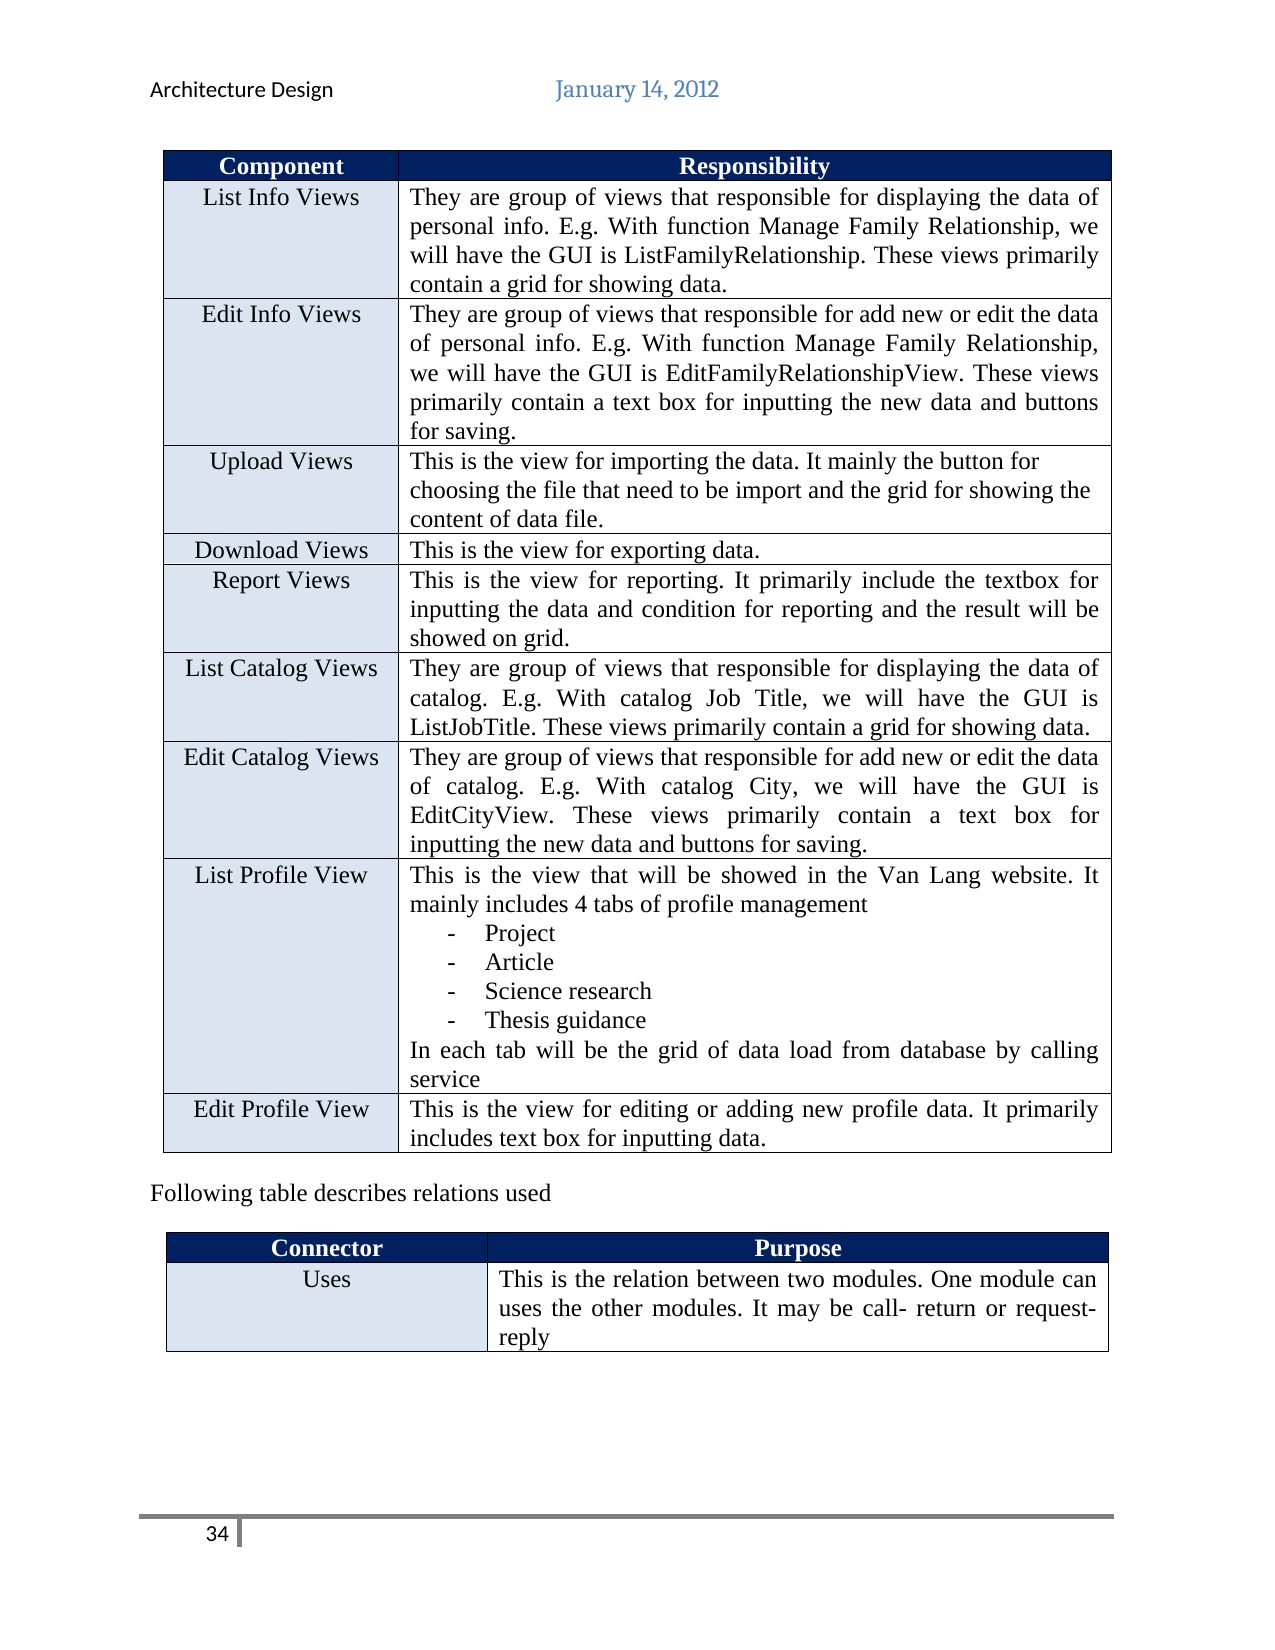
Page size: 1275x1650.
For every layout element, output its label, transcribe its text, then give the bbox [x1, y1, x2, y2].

table_cell Edit Info Views [164, 299, 398, 445]
text Following table describes relations used [150, 1178, 1125, 1207]
table_cell This is the view for editing or adding new profile data. It primarily includes text box for inputting data. [399, 1094, 1111, 1152]
table_cell This is the relation between two modules. One module can uses the other modules. It may be call- return or request- reply [488, 1263, 1108, 1351]
table_cell They are group of views that responsible for add new or edit the data of personal info. E.g. With function Manage Family Relationship, we will have the GUI is EditFamilyRelationshipView. These views primarily contain a text box for inputting the new data and buttons for saving. [399, 299, 1111, 445]
table_cell List Info Views [164, 181, 398, 298]
table_cell This is the view for reporting. It primarily include the textbox for inputting the data and condition for reporting and the result will be showed on grid. [399, 565, 1111, 652]
table_cell Uses [167, 1263, 487, 1351]
table_cell This is the view that will be showed in the Van Lang website. It mainly includes 4 tabs of profile management Project Article Science research Thesis guidance In each tab will be the grid of data load from database by calling service [399, 859, 1111, 1093]
table_cell They are group of views that responsible for displaying the data of catalog. E.g. With catalog Job Title, we will have the GUI is ListJobTitle. These views primarily contain a grid for showing data. [399, 653, 1111, 741]
table_header Purpose [488, 1233, 1108, 1262]
table_header Component [164, 151, 398, 180]
table_cell Edit Catalog Views [164, 742, 398, 858]
table_cell This is the view for importing the data. It mainly the button for choosing the file that need to be import and the grid for showing the content of data file. [399, 446, 1111, 533]
table_cell This is the view for exporting data. [399, 534, 1111, 563]
table_cell They are group of views that responsible for add new or edit the data of catalog. E.g. With catalog City, we will have the GUI is EditCityView. These views primarily contain a text box for inputting the new data and buttons for saving. [399, 742, 1111, 858]
table_cell Report Views [164, 565, 398, 652]
table_cell List Profile View [164, 859, 398, 1093]
table_cell Edit Profile View [164, 1094, 398, 1152]
table_header Responsibility [399, 151, 1111, 180]
table_cell List Catalog Views [164, 653, 398, 741]
table_header Connector [167, 1233, 487, 1262]
table_cell They are group of views that responsible for displaying the data of personal info. E.g. With function Manage Family Relationship, we will have the GUI is ListFamilyRelationship. These views primarily contain a grid for showing data. [399, 181, 1111, 298]
table_cell Download Views [164, 534, 398, 563]
table_cell Upload Views [164, 446, 398, 533]
